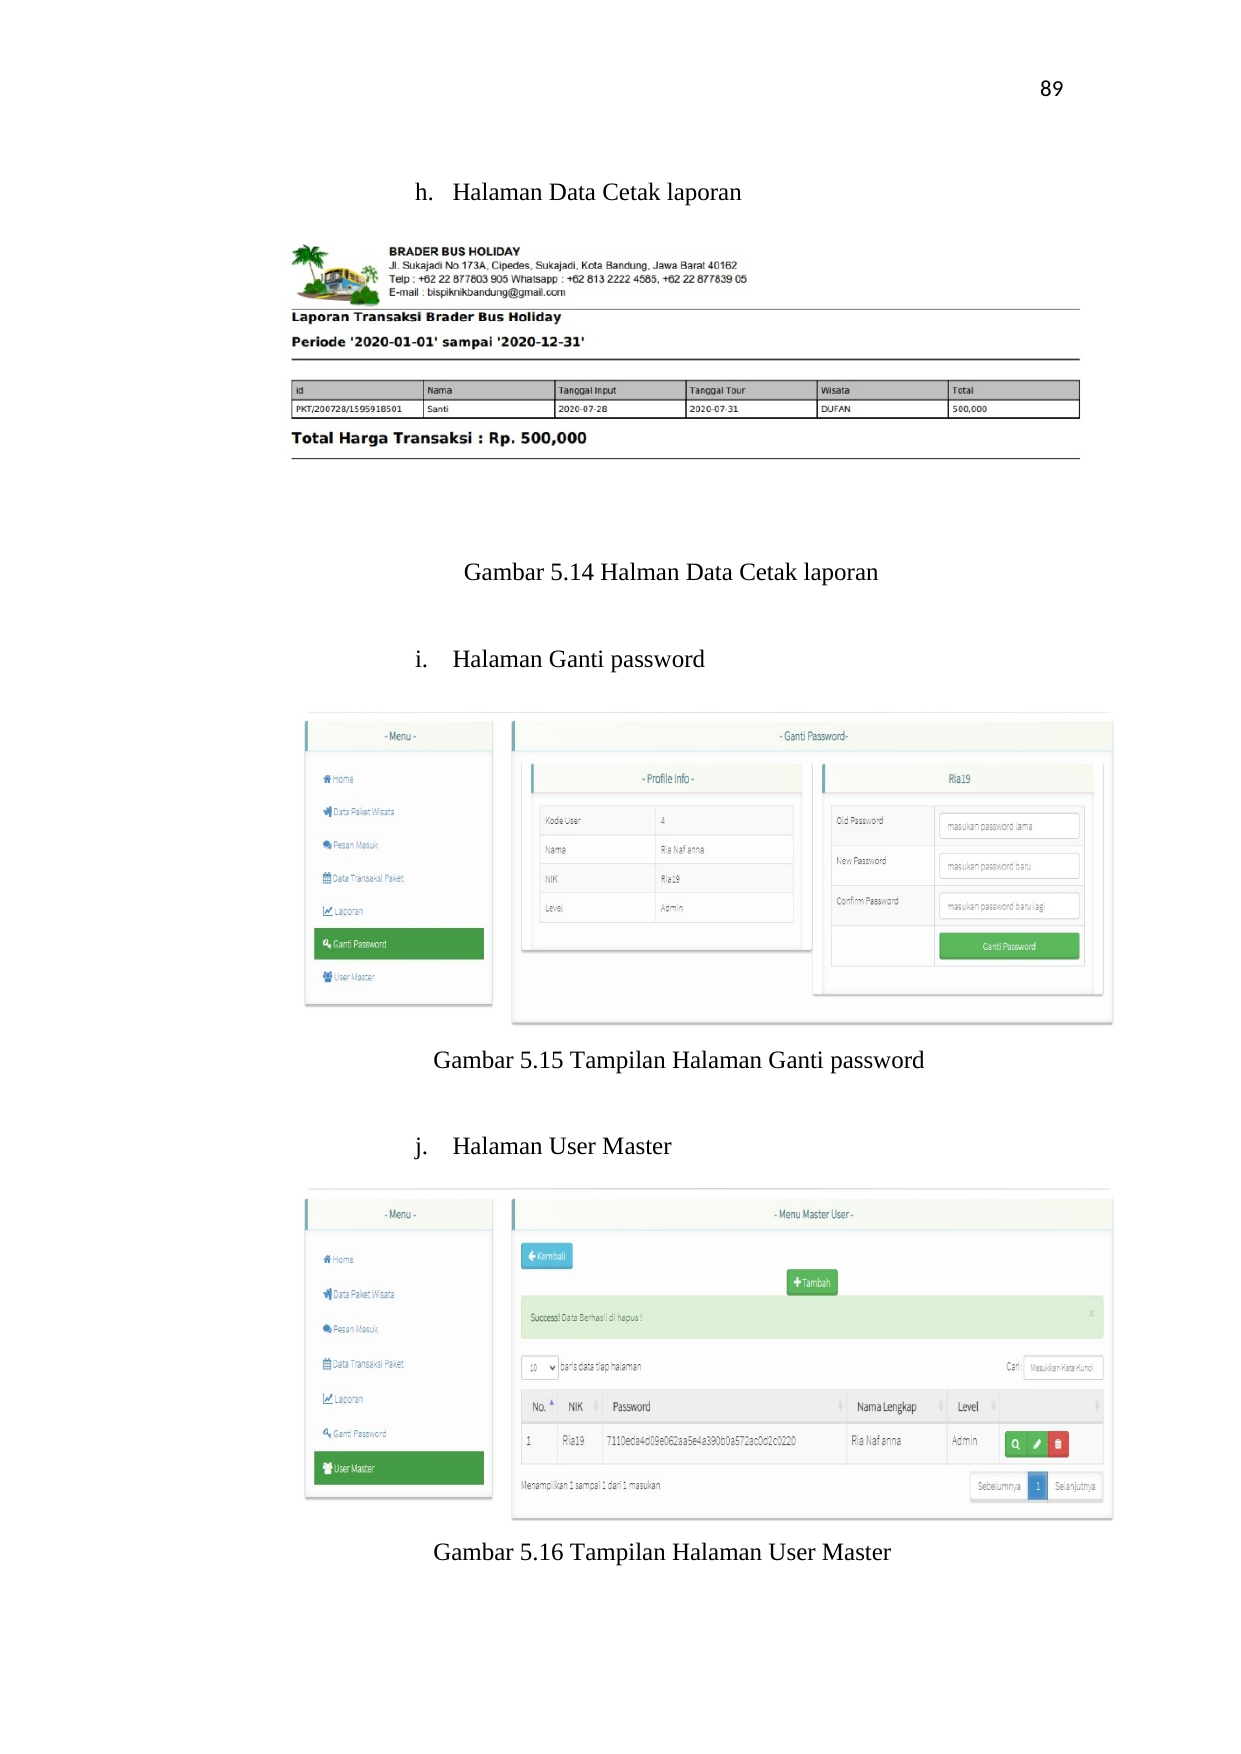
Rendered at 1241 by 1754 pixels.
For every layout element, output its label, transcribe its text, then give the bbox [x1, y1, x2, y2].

list Halaman Ganti password [415, 644, 1063, 672]
picture [295, 701, 1122, 1031]
text Gambar 5.14 Halman Data Cetak laporan [413, 557, 1063, 586]
list Halaman Data Cetak laporan [415, 177, 1063, 206]
text Gambar 5.16 Tampilan Halaman User Master [433, 1537, 1063, 1566]
list Halaman User Master [415, 1131, 1063, 1160]
picture [255, 234, 1110, 530]
picture [295, 1188, 1122, 1523]
text Gambar 5.15 Tampilan Halaman Ganti password [433, 1045, 1063, 1073]
